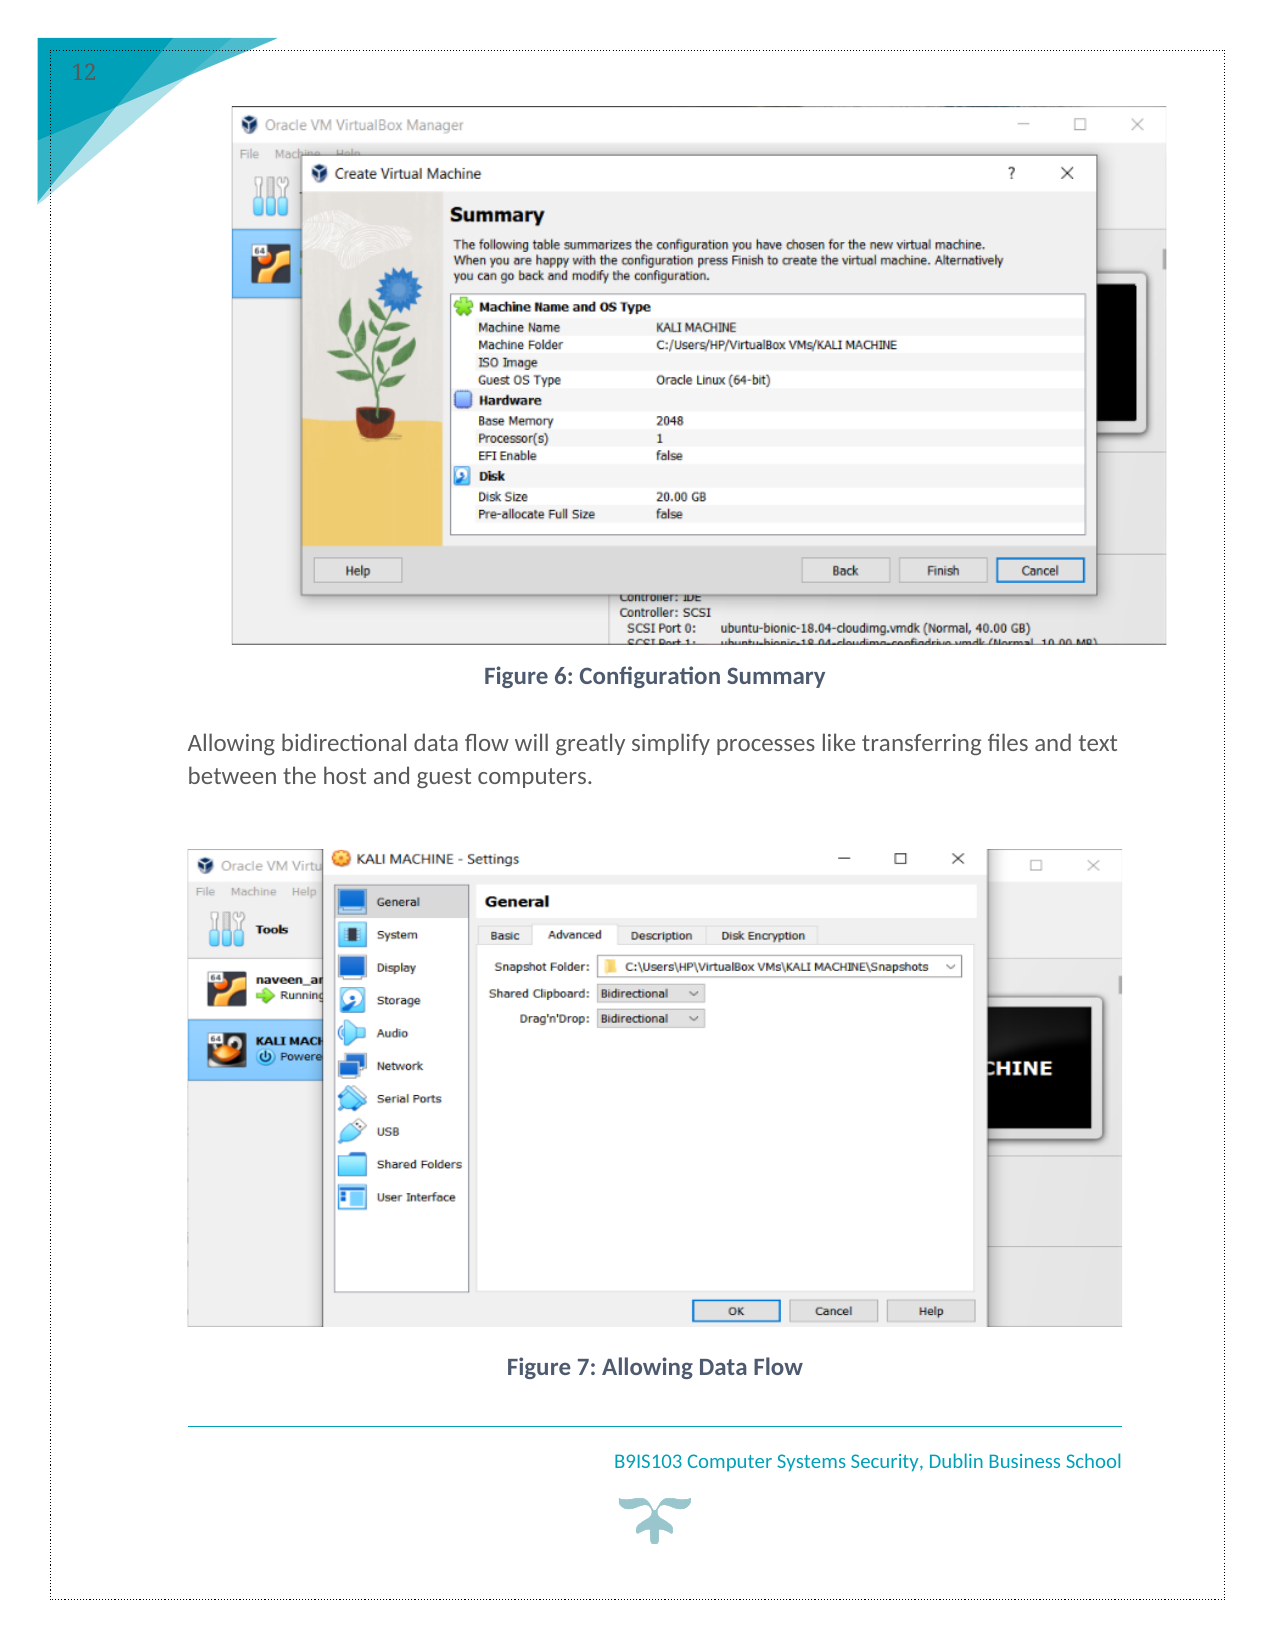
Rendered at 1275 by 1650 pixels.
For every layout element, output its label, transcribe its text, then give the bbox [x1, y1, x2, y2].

text Figure 6: Configuration Summary [187, 660, 1122, 691]
text Figure 7: Allowing Data Flow [187, 1351, 1122, 1381]
picture [37, 37, 1167, 645]
text Allowing bidirectional data flow will greatly simplify processes like transferring files and text between the host and guest computers. [187, 727, 1122, 791]
picture [187, 849, 1123, 1327]
